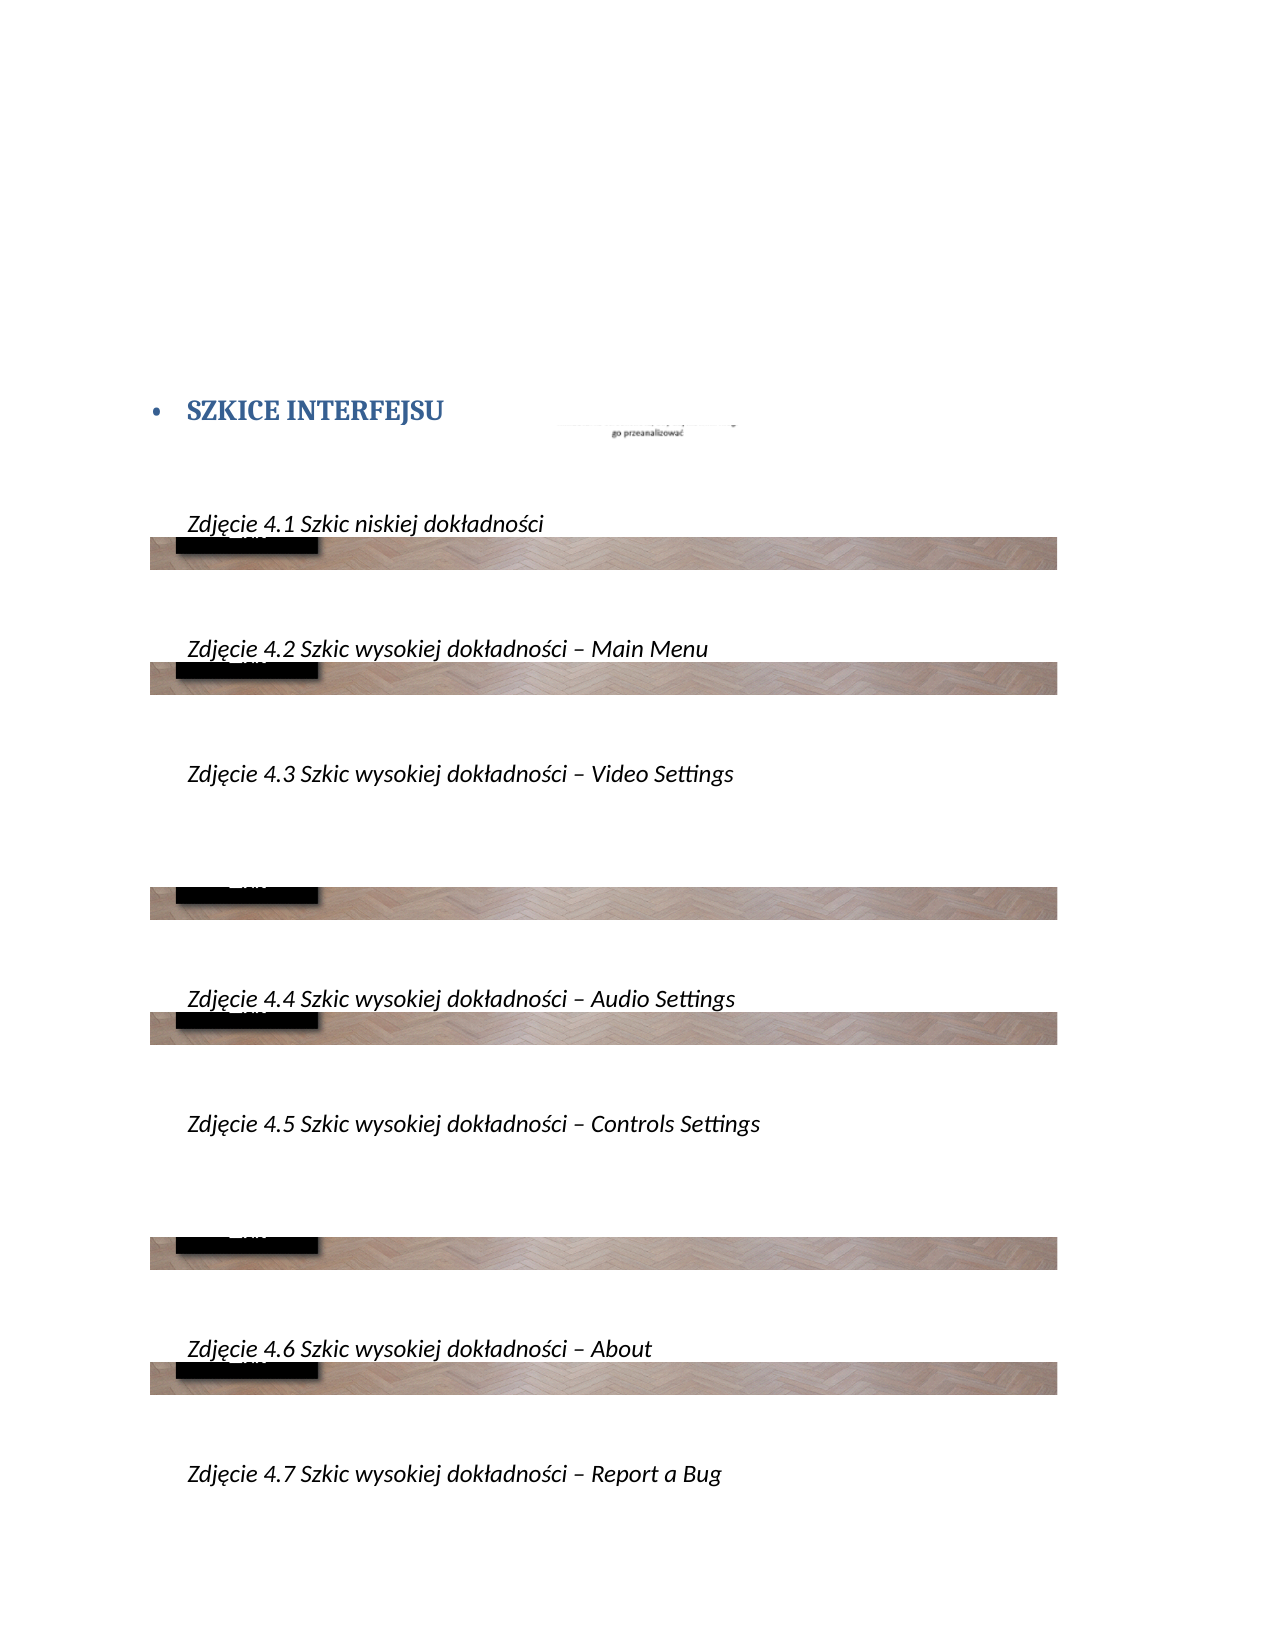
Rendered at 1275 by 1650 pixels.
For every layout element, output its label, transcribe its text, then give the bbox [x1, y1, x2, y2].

text Zdjęcie 4.1 Szkic niskiej dokładności [150, 512, 1125, 537]
text Zdjęcie 4.3 Szkic wysokiej dokładności – Video Settings [150, 762, 1125, 787]
text Zdjęcie 4.7 Szkic wysokiej dokładności – Report a Bug [150, 1462, 1125, 1487]
list SZKICE INTERFEJSU [150, 400, 1125, 425]
text Zdjęcie 4.4 Szkic wysokiej dokładności – Audio Settings [150, 987, 1125, 1012]
text Zdjęcie 4.2 Szkic wysokiej dokładności – Main Menu [150, 637, 1125, 662]
text Zdjęcie 4.6 Szkic wysokiej dokładności – About [150, 1337, 1125, 1362]
text Zdjęcie 4.5 Szkic wysokiej dokładności – Controls Settings [150, 1112, 1125, 1137]
